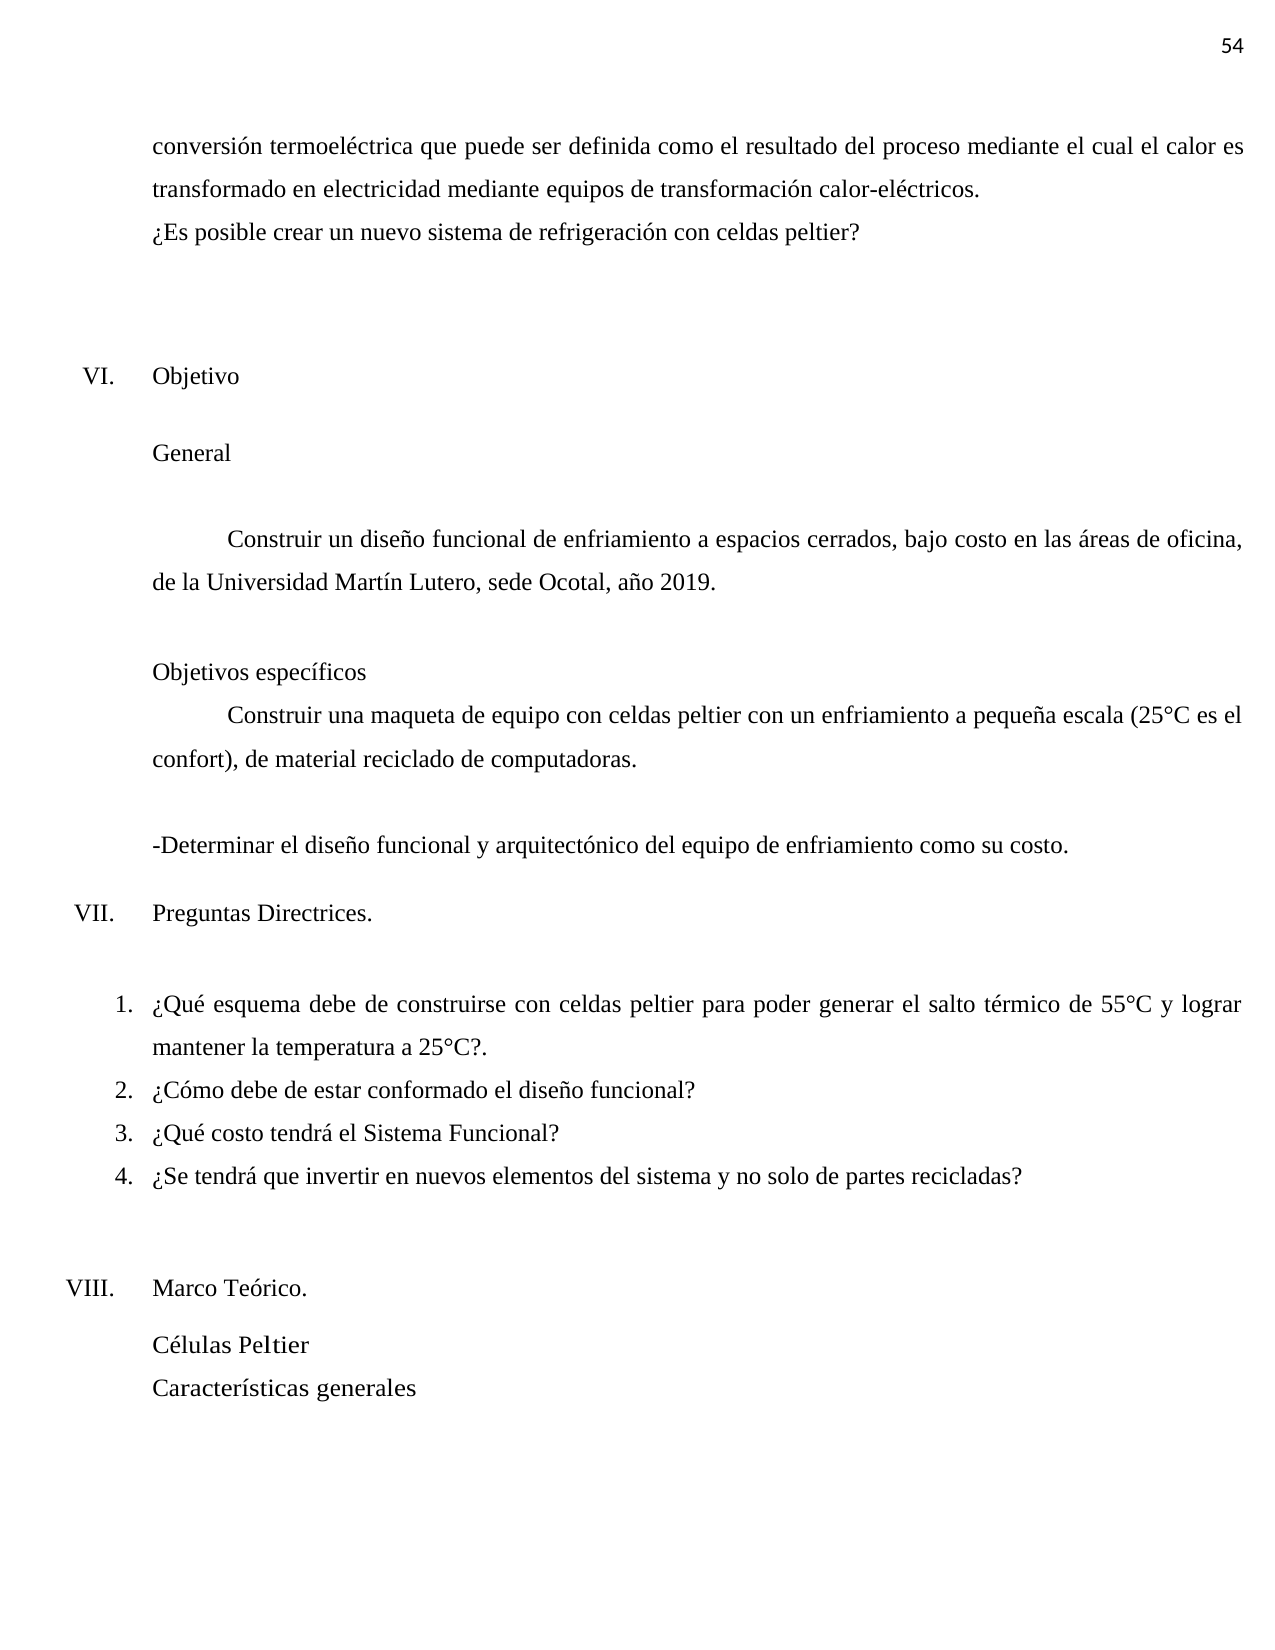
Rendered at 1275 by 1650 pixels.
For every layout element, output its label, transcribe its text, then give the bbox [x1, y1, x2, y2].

subtitle Marco Teórico. [114, 1273, 1244, 1301]
subtitle Preguntas Directrices. [114, 898, 1244, 927]
list Objetivo [114, 361, 1244, 390]
subtitle Objetivos específicos [152, 657, 1244, 686]
list ¿Se tendrá que invertir en nuevos elementos del sistema y no solo de partes recicladas? [114, 1161, 1244, 1190]
subtitle General [152, 438, 1244, 466]
list ¿Qué costo tendrá el Sistema Funcional? [114, 1118, 1244, 1147]
text -Determinar el diseño funcional y arquitectónico del equipo de enfriamiento como su costo. [152, 830, 1244, 859]
text Características generales [152, 1373, 1244, 1402]
text ¿Es posible crear un nuevo sistema de refrigeración con celdas peltier? [152, 217, 1244, 246]
text Células Peltier [152, 1330, 1244, 1359]
list ¿Qué esquema debe de construirse con celdas peltier para poder generar el salto térmico de 55°C y lograr mantener la temperatura a 25°C?. [114, 989, 1244, 1061]
list ¿Cómo debe de estar conformado el diseño funcional? [114, 1075, 1244, 1104]
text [152, 131, 1244, 203]
text Construir una maqueta de equipo con celdas peltier con un enfriamiento a pequeña escala (25°C es el confort), de material reciclado de computadoras. [152, 701, 1244, 772]
text Construir un diseño funcional de enfriamiento a espacios cerrados, bajo costo en las áreas de oficina, de la Universidad Martín Lutero, sede Ocotal, año 2019. [152, 524, 1244, 596]
